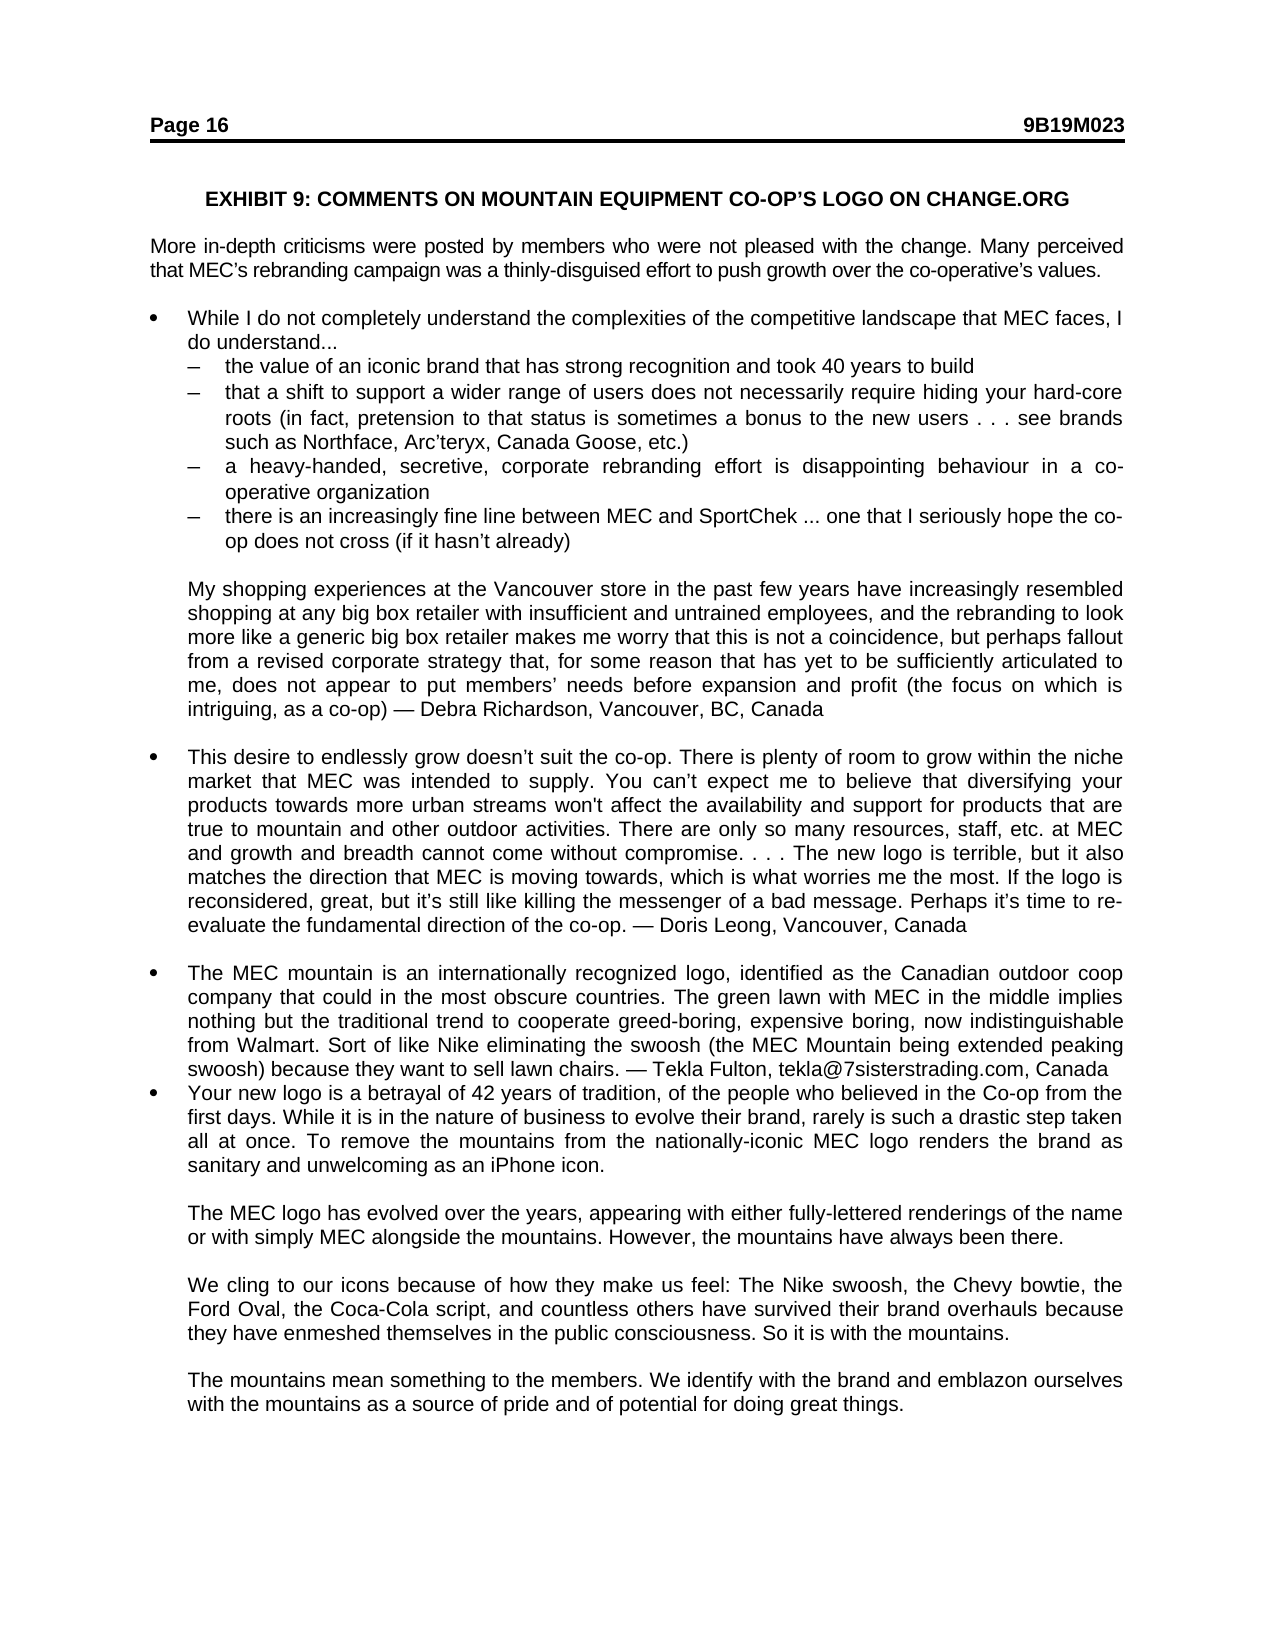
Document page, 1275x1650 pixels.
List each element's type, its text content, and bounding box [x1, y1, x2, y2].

text The MEC logo has evolved over the years, appearing with either fully-lettered renderings of the name or with simply MEC alongside the mountains. However, the mountains have always been there. [187, 1201, 1125, 1248]
list The MEC mountain is an internationally recognized logo, identified as the Canadian outdoor coop company that could in the most obscure countries. The green lawn with MEC in the middle implies nothing but the traditional trend to cooperate greed-boring, expensive boring, now indistinguishable from Walmart. Sort of like Nike eliminating the swoosh (the MEC Mountain being extended peaking swoosh) because they want to sell lawn chairs. — Tekla Fulton, tekla@7sisterstrading.com, Canada [150, 961, 1125, 1081]
list a heavy-handed, secretive, corporate rebranding effort is disappointing behaviour in a co-operative organization [187, 454, 1125, 503]
list there is an increasingly fine line between MEC and SportChek ... one that I seriously hope the co-op does not cross (if it hasn’t already) [187, 503, 1125, 553]
list that a shift to support a wider range of users does not necessarily require hiding your hard-core roots (in fact, pretension to that status is sometimes a bonus to the new users . . . see brands such as Northface, Arc’teryx, Canada Goose, etc.) [187, 380, 1125, 454]
list the value of an iconic brand that has strong recognition and took 40 years to build [187, 354, 1125, 380]
list While I do not completely understand the complexities of the competitive landscape that MEC faces, I do understand... [150, 306, 1125, 354]
list This desire to endlessly grow doesn’t suit the co-op. There is plenty of room to grow within the niche market that MEC was intended to supply. You can’t expect me to believe that diversifying your products towards more urban streams won't affect the availability and support for products that are true to mountain and other outdoor activities. There are only so many resources, staff, etc. at MEC and growth and breadth cannot come without compromise. . . . The new logo is terrible, but it also matches the direction that MEC is moving towards, which is what worries me the most. If the logo is reconsidered, great, but it’s still like killing the messenger of a bad message. Perhaps it’s time to re-evaluate the fundamental direction of the co-op. — Doris Leong, Vancouver, Canada [150, 745, 1125, 937]
text More in-depth criticisms were posted by members who were not pleased with the change. Many perceived that MEC’s rebranding campaign was a thinly-disguised effort to push growth over the co-operative’s values. [150, 234, 1125, 282]
text We cling to our icons because of how they make us feel: The Nike swoosh, the Chevy bowtie, the Ford Oval, the Coca-Cola script, and countless others have survived their brand overhauls because they have enmeshed themselves in the public consciousness. So it is with the mountains. [187, 1272, 1125, 1344]
text The mountains mean something to the members. We identify with the brand and emblazon ourselves with the mountains as a source of pride and of potential for doing great things. [187, 1368, 1125, 1416]
text My shopping experiences at the Vancouver store in the past few years have increasingly resembled shopping at any big box retailer with insufficient and untrained employees, and the rebranding to look more like a generic big box retailer makes me worry that this is not a coincidence, but perhaps fallout from a revised corporate strategy that, for some reason that has yet to be sufficiently articulated to me, does not appear to put members’ needs before expansion and profit (the focus on which is intriguing, as a co-op) — Debra Richardson, Vancouver, BC, Canada [187, 577, 1125, 721]
subtitle Exhibit 9: Comments on Mountain Equipment Co-op’s logo on Change.org [150, 186, 1125, 210]
list Your new logo is a betrayal of 42 years of tradition, of the people who believed in the Co-op from the first days. While it is in the nature of business to evolve their brand, rarely is such a drastic step taken all at once. To remove the mountains from the nationally-iconic MEC logo renders the brand as sanitary and unwelcoming as an iPhone icon. [150, 1081, 1125, 1177]
